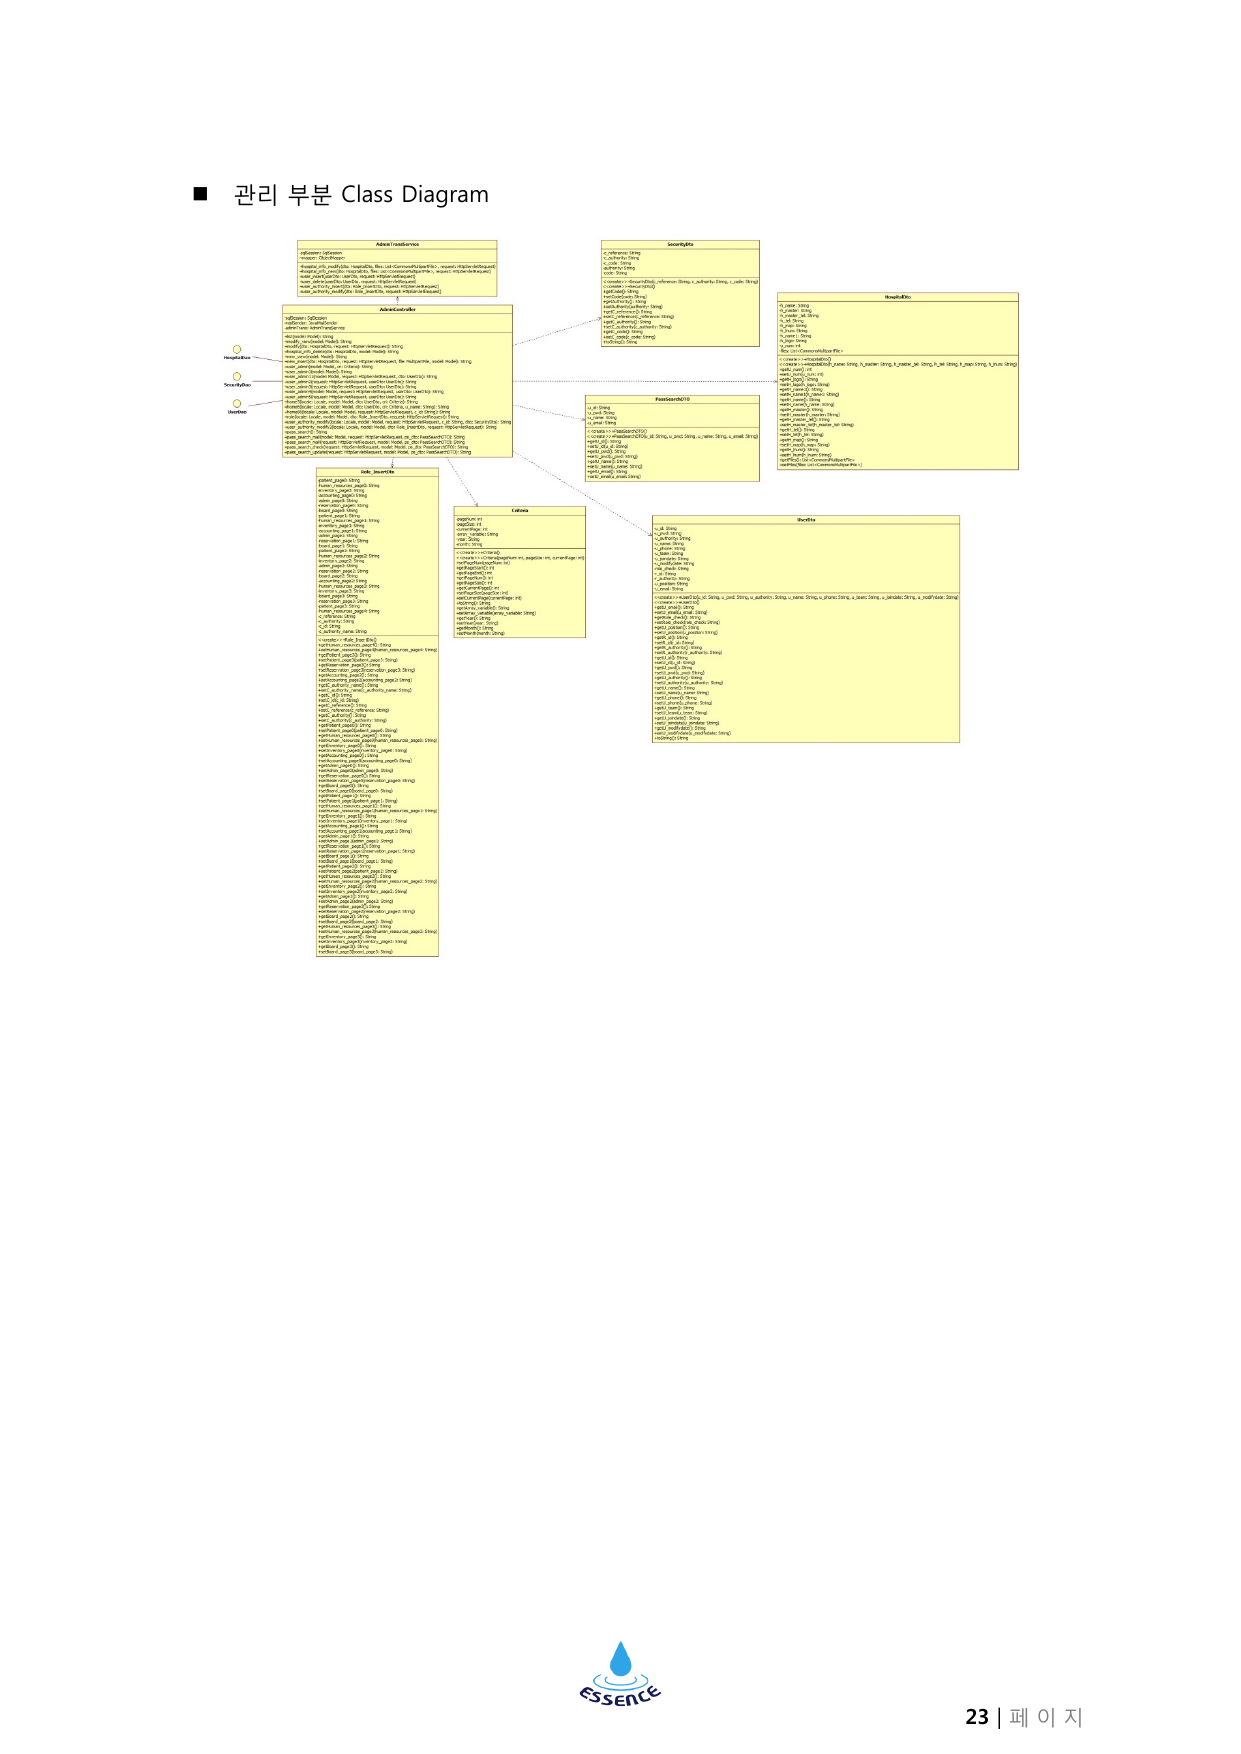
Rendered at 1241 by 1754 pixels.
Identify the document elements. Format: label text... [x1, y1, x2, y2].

list 관리 부분 Class Diagram [192, 177, 1090, 208]
picture [567, 1619, 673, 1725]
picture [214, 233, 1026, 964]
